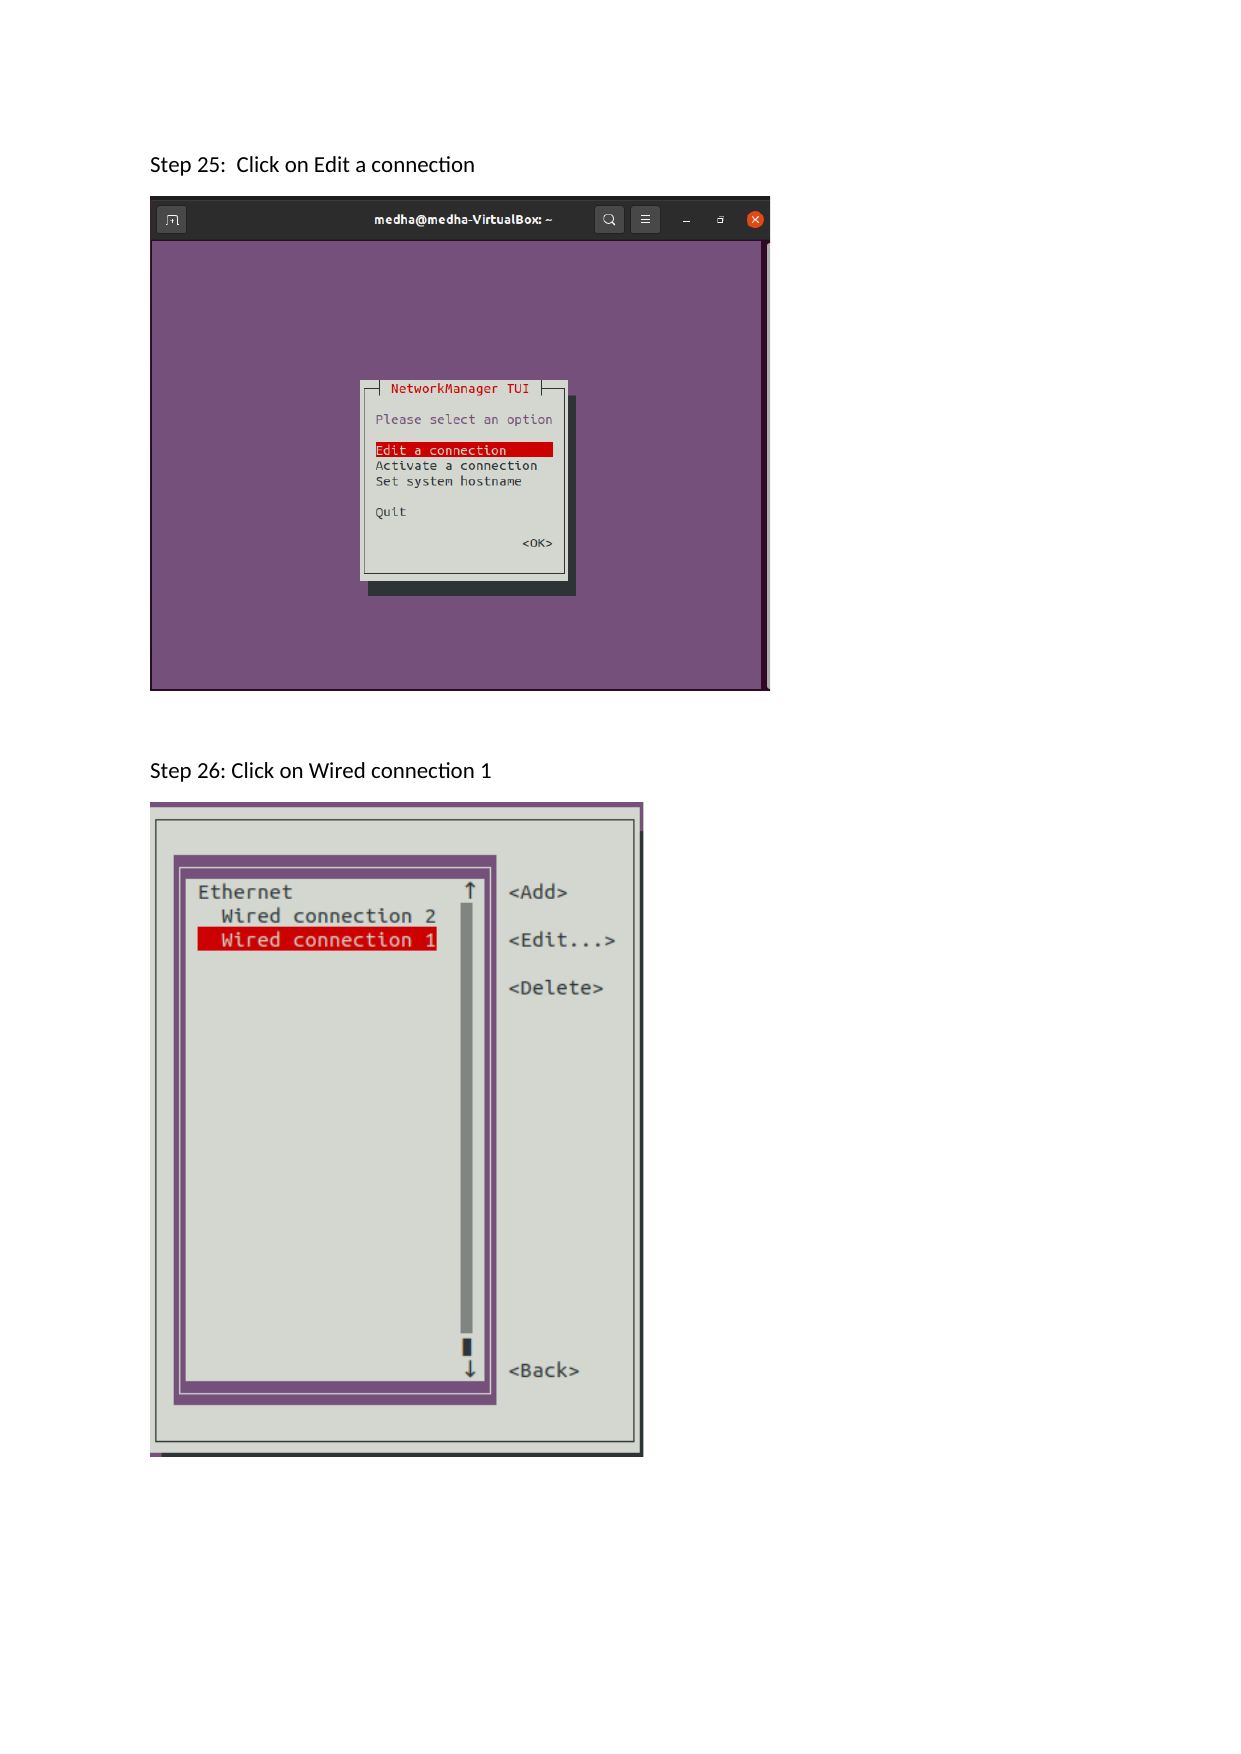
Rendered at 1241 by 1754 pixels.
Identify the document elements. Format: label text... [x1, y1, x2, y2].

picture [150, 196, 771, 691]
picture [150, 802, 644, 1457]
text Step 26: Click on Wired connection 1 [150, 756, 1090, 784]
text Step 25: Click on Edit a connection [150, 150, 1090, 178]
